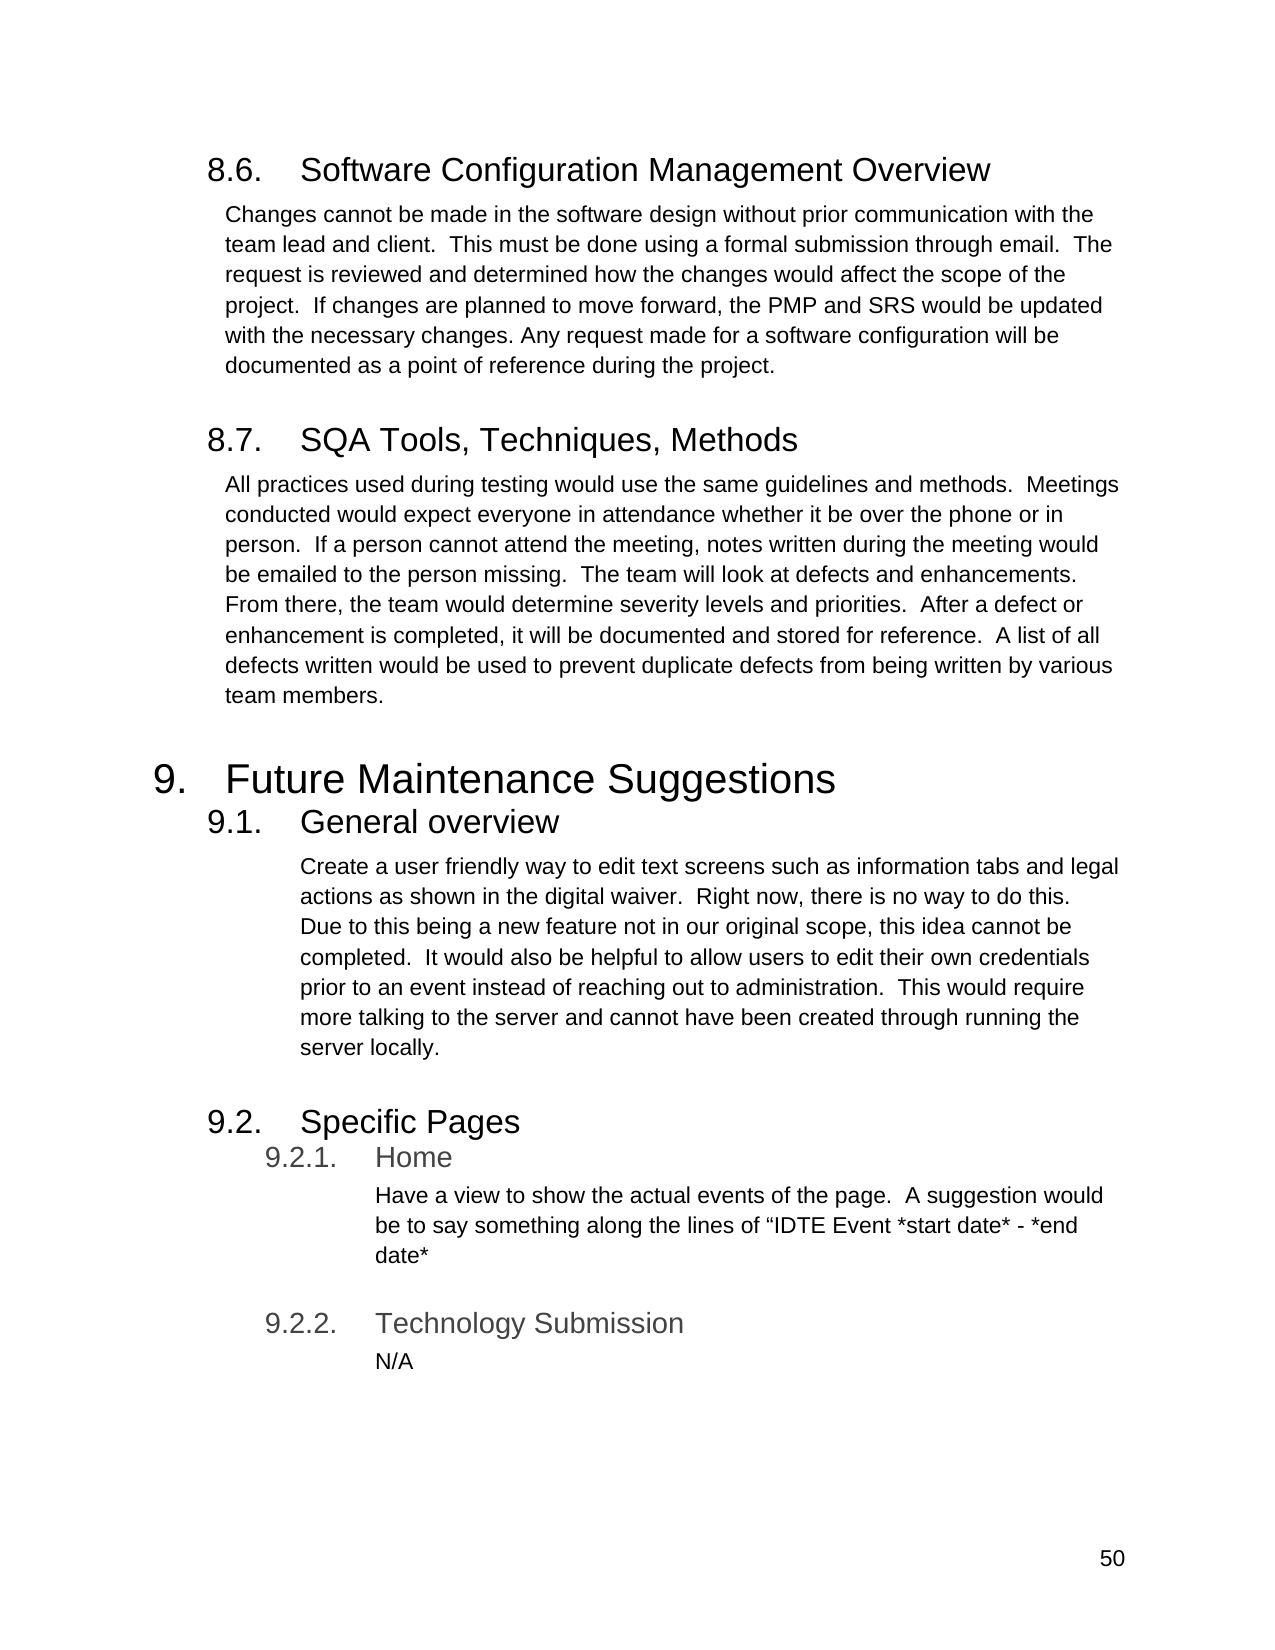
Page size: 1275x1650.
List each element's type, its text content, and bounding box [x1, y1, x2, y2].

subtitle Specific Pages [262, 1102, 1125, 1140]
subtitle Technology Submission [337, 1306, 1125, 1339]
subtitle SQA Tools, Techniques, Methods [262, 420, 1125, 458]
text Create a user friendly way to edit text screens such as information tabs and legal actions as shown in the digital waiver. Right now, there is no way to do this. Due to this being a new feature not in our original scope, this idea cannot be completed. It would also be helpful to allow users to edit their own credentials prior to an event instead of reaching out to administration. This would require more talking to the server and cannot have been created through running the server locally. [300, 853, 1125, 1060]
subtitle Software Configuration Management Overview [262, 150, 1125, 188]
subtitle Future Maintenance Suggestions [187, 754, 1125, 802]
subtitle General overview [262, 802, 1125, 840]
text Have a view to show the actual events of the page. A suggestion would be to say something along the lines of “IDTE Event *start date* - *end date* [375, 1182, 1125, 1269]
subtitle Home [337, 1140, 1125, 1174]
text Changes cannot be made in the software design without prior communication with the team lead and client. This must be done using a formal submission through email. The request is reviewed and determined how the changes would affect the scope of the project. If changes are planned to move forward, the PMP and SRS would be updated with the necessary changes. Any request made for a software configuration will be documented as a point of reference during the project. [225, 201, 1125, 378]
text All practices used during testing would use the same guidelines and methods. Meetings conducted would expect everyone in attendance whether it be over the phone or in person. If a person cannot attend the meeting, notes written during the meeting would be emailed to the person missing. The team will look at defects and enhancements. From there, the team would determine severity levels and priorities. After a defect or enhancement is completed, it will be documented and stored for reference. A list of all defects written would be used to prevent duplicate defects from being written by various team members. [225, 471, 1125, 708]
text N/A [375, 1348, 1125, 1374]
